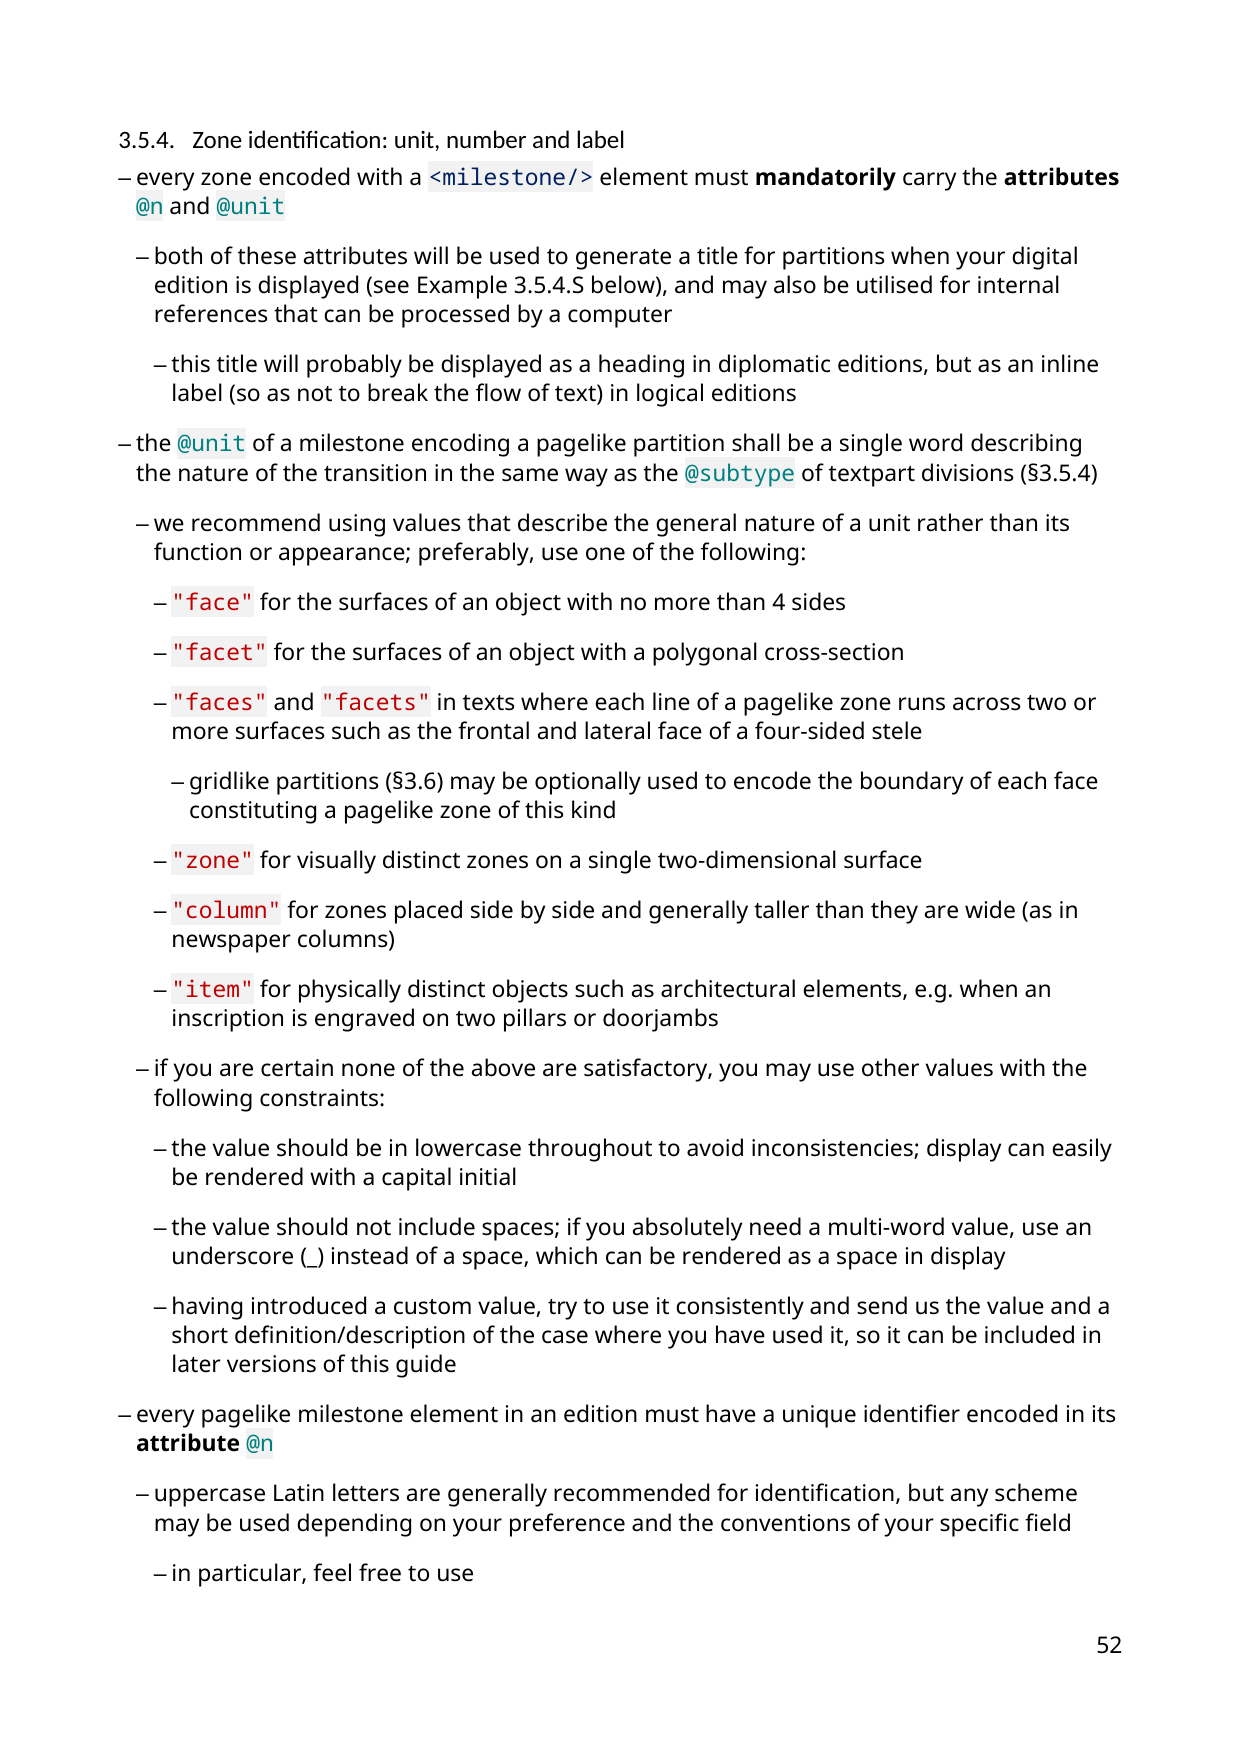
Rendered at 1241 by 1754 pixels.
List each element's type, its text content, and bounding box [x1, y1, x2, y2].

list the @unit of a milestone encoding a pagelike partition shall be a single word describing the nature of the transition in the same way as the @subtype of textpart divisions (§3.5.4) [118, 428, 1122, 487]
list the value should be in lowercase throughout to avoid inconsistencies; display can easily be rendered with a capital initial [153, 1133, 1122, 1191]
list gridlike partitions (§3.6) may be optionally used to encode the boundary of each face constituting a pagelike zone of this kind [171, 766, 1122, 824]
list "zone" for visually distinct zones on a single two-dimensional surface [254, 845, 1122, 874]
list having introduced a custom value, try to use it consistently and send us the value and a short definition/description of the case where you have used it, so it can be included in later versions of this guide [153, 1291, 1122, 1378]
list in particular, feel free to use [153, 1558, 1122, 1587]
list "column" for zones placed side by side and generally taller than they are wide (as in newspaper columns) [153, 895, 1122, 953]
subtitle Zone identification: unit, number and label [118, 118, 1122, 156]
list every zone encoded with a <milestone/> element must mandatorily carry the attributes @n and @unit [118, 162, 1122, 220]
list "facet" for the surfaces of an object with a polygonal cross-section [267, 637, 1122, 666]
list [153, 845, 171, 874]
list this title will probably be displayed as a heading in diplomatic editions, but as an inline label (so as not to break the flow of text) in logical editions [153, 349, 1122, 408]
list uppercase Latin letters are generally recommended for identification, but any scheme may be used depending on your preference and the conventions of your specific field [136, 1478, 1122, 1537]
list "item" for physically distinct objects such as architectural elements, e.g. when an inscription is engraved on two pillars or doorjambs [153, 974, 1122, 1033]
list every pagelike milestone element in an edition must have a unique identifier encoded in its attribute @n [118, 1399, 1122, 1458]
list the value should not include spaces; if you absolutely need a multi-word value, use an underscore (_) instead of a space, which can be rendered as a space in display [153, 1212, 1122, 1270]
list we recommend using values that describe the general nature of a unit rather than its function or appearance; preferably, use one of the following: [136, 508, 1122, 566]
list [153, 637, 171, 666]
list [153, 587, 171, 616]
list "face" for the surfaces of an object with no more than 4 sides [254, 587, 1122, 616]
list if you are certain none of the above are satisfactory, you may use other values with the following constraints: [136, 1053, 1122, 1112]
list "faces" and "facets" in texts where each line of a pagelike zone runs across two or more surfaces such as the frontal and lateral face of a four-sided stele [153, 687, 1122, 745]
list both of these attributes will be used to generate a title for partitions when your digital edition is displayed (see Example 3.5.4.A below), and may also be utilised for internal references that can be processed by a computer [136, 241, 1122, 328]
